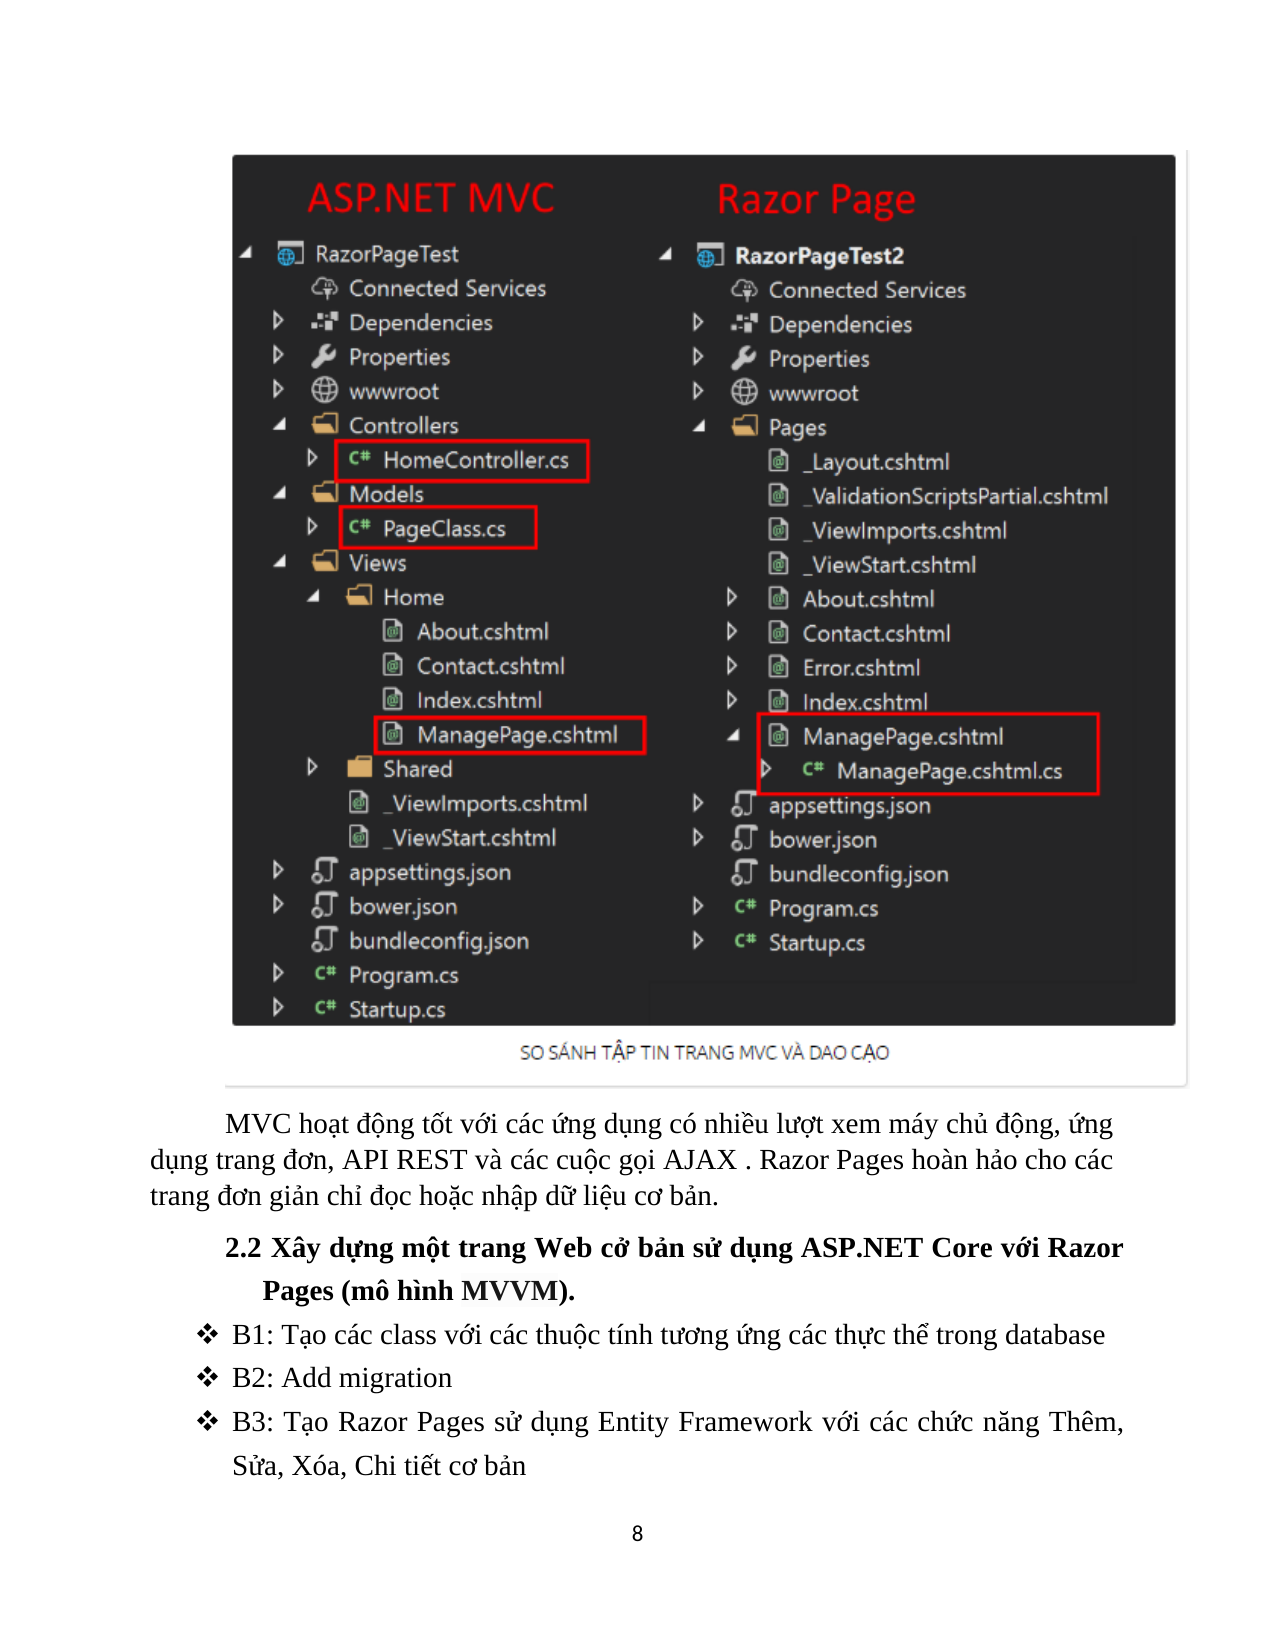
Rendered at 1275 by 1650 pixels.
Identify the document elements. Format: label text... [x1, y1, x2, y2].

picture [225, 150, 1190, 1089]
list B2: Add migration [194, 1361, 1125, 1394]
list B3: Tạo Razor Pages sử dụng Entity Framework với các chức năng Thêm, Sửa, Xóa, Chi tiết cơ bản [194, 1404, 1125, 1481]
list Xây dựng một trang Web cở bản sử dụng ASP.NET Core với Razor Pages (mô hình MVVM). [225, 1230, 1125, 1307]
text MVC hoạt động tốt với các ứng dụng có nhiều lượt xem máy chủ động, ứng dụng trang đơn, API REST và các cuộc gọi AJAX . Razor Pages hoàn hảo cho các trang đơn giản chỉ đọc hoặc nhập dữ liệu cơ bản. [150, 1107, 1125, 1211]
list B1: Tạo các class với các thuộc tính tương ứng các thực thể trong database [194, 1317, 1125, 1351]
